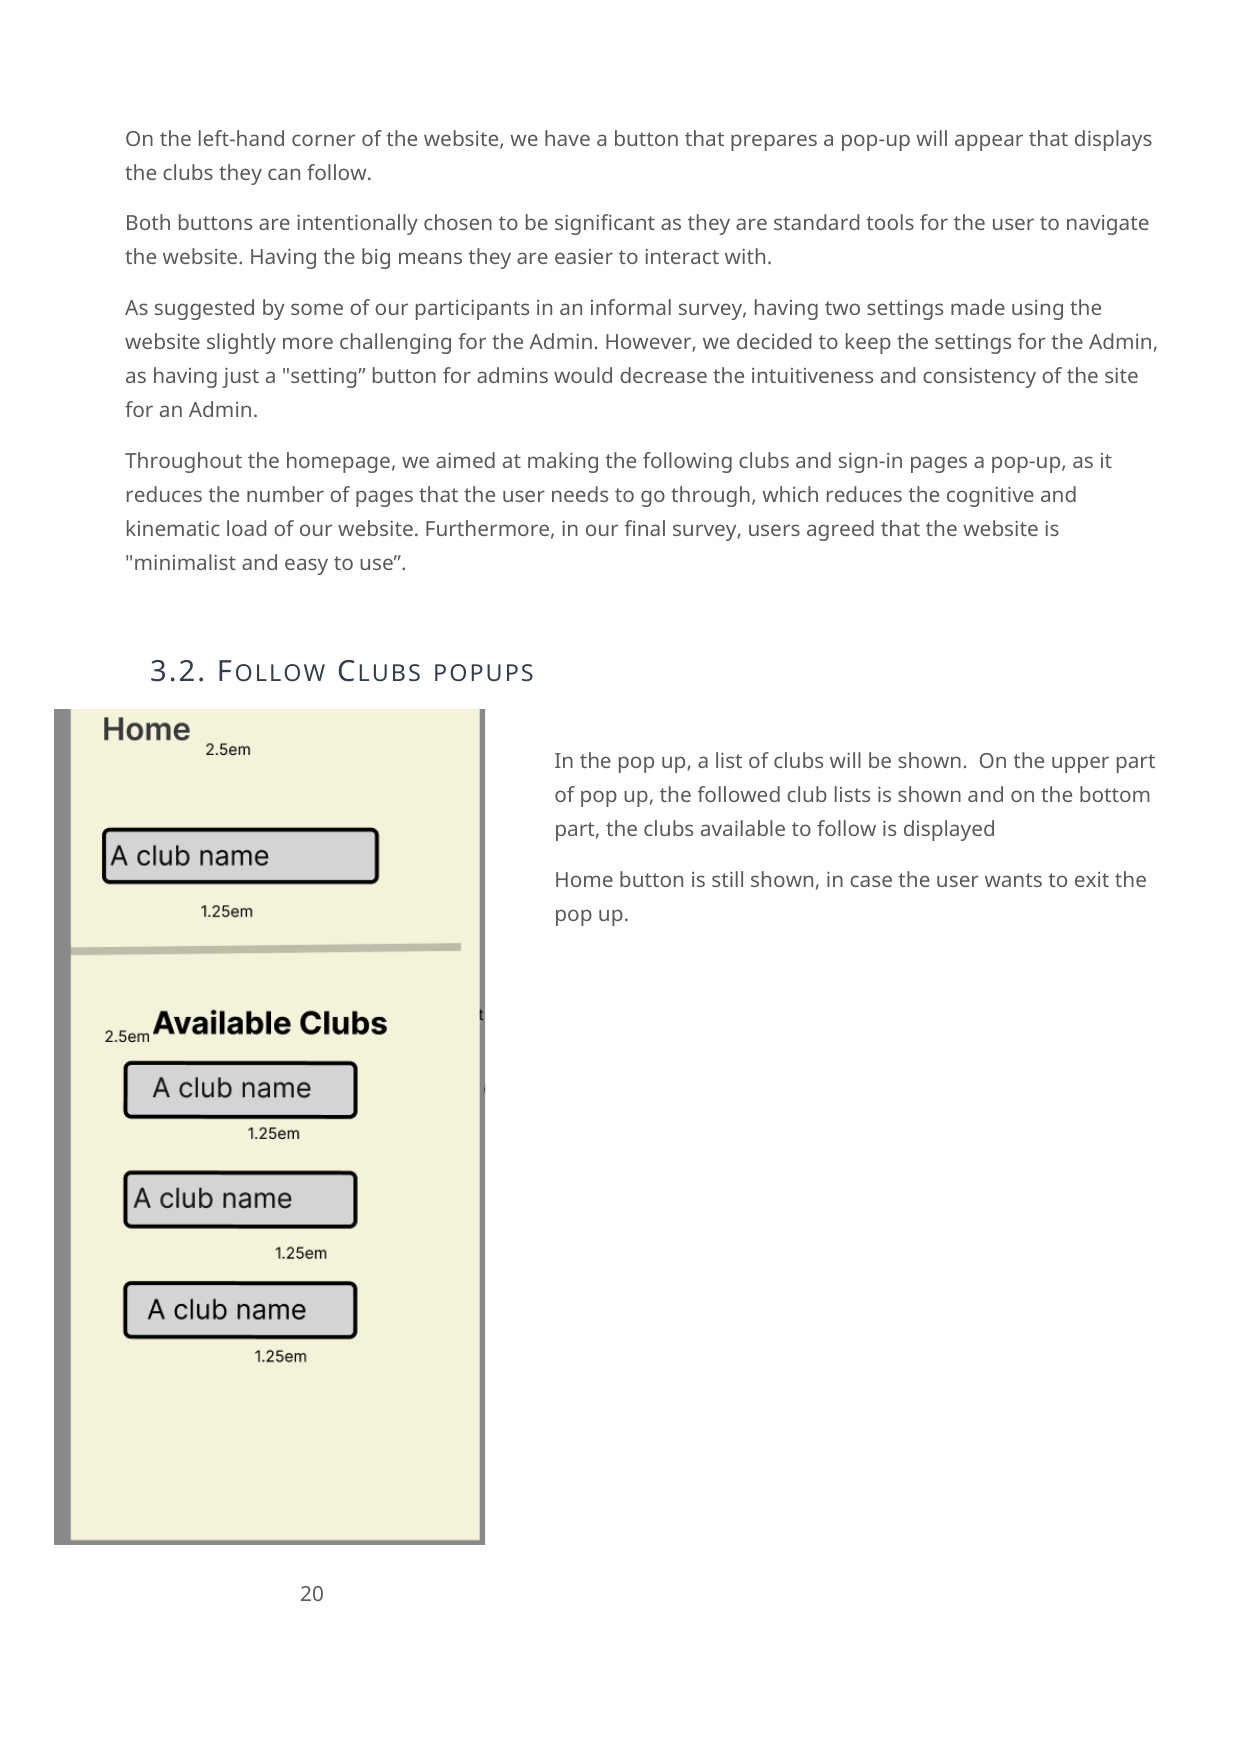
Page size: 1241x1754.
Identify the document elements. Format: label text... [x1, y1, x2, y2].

text Both buttons are intentionally chosen to be significant as they are standard tools for the user to navigate the website. Having the big means they are easier to interact with. [125, 208, 1165, 271]
text On the left-hand corner of the website, we have a button that prepares a pop-up will appear that displays the clubs they can follow. [125, 124, 1165, 186]
text In the pop up, a list of clubs will be shown. On the upper part of pop up, the followed club lists is shown and on the bottom part, the clubs available to follow is displayed [486, 746, 1165, 843]
text As suggested by some of our participants in an informal survey, having two settings made using the website slightly more challenging for the Admin. However, we decided to keep the settings for the Admin, as having just a "setting” button for admins would decrease the intuitiveness and consistency of the site for an Admin. [125, 293, 1165, 424]
subtitle 3.2. Follow Clubs popups [150, 650, 1165, 689]
picture [54, 709, 486, 1545]
text Home button is still shown, in case the user wants to exit the pop up. [486, 865, 1165, 928]
text Throughout the homepage, we aimed at making the following clubs and sign-in pages a pop-up, as it reduces the number of pages that the user needs to go through, which reduces the cognitive and kinematic load of our website. Furthermore, in our final survey, users agreed that the website is "minimalist and easy to use”. [125, 446, 1165, 577]
